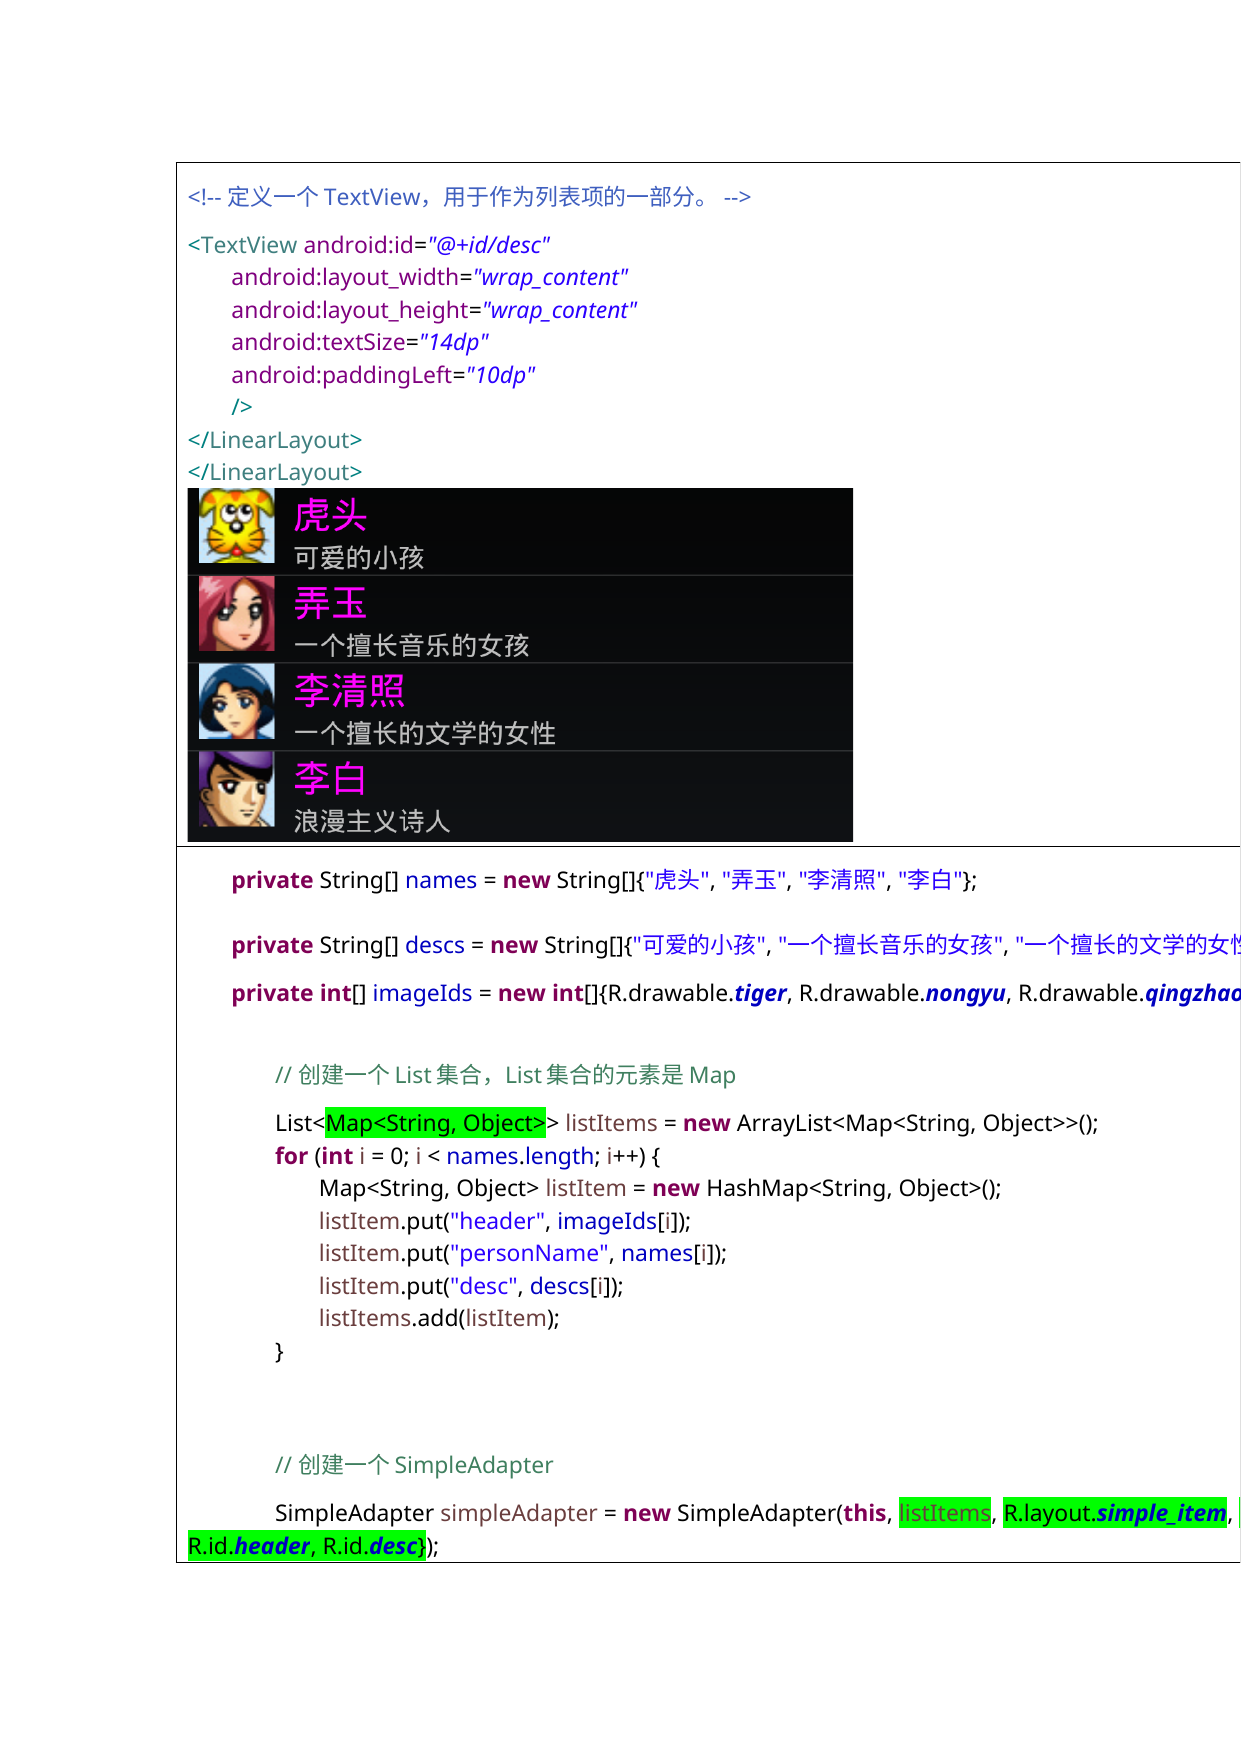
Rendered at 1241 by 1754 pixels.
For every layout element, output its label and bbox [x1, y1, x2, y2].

table_header [177, 163, 1240, 846]
picture [187, 488, 854, 842]
table_cell [177, 847, 1240, 1562]
